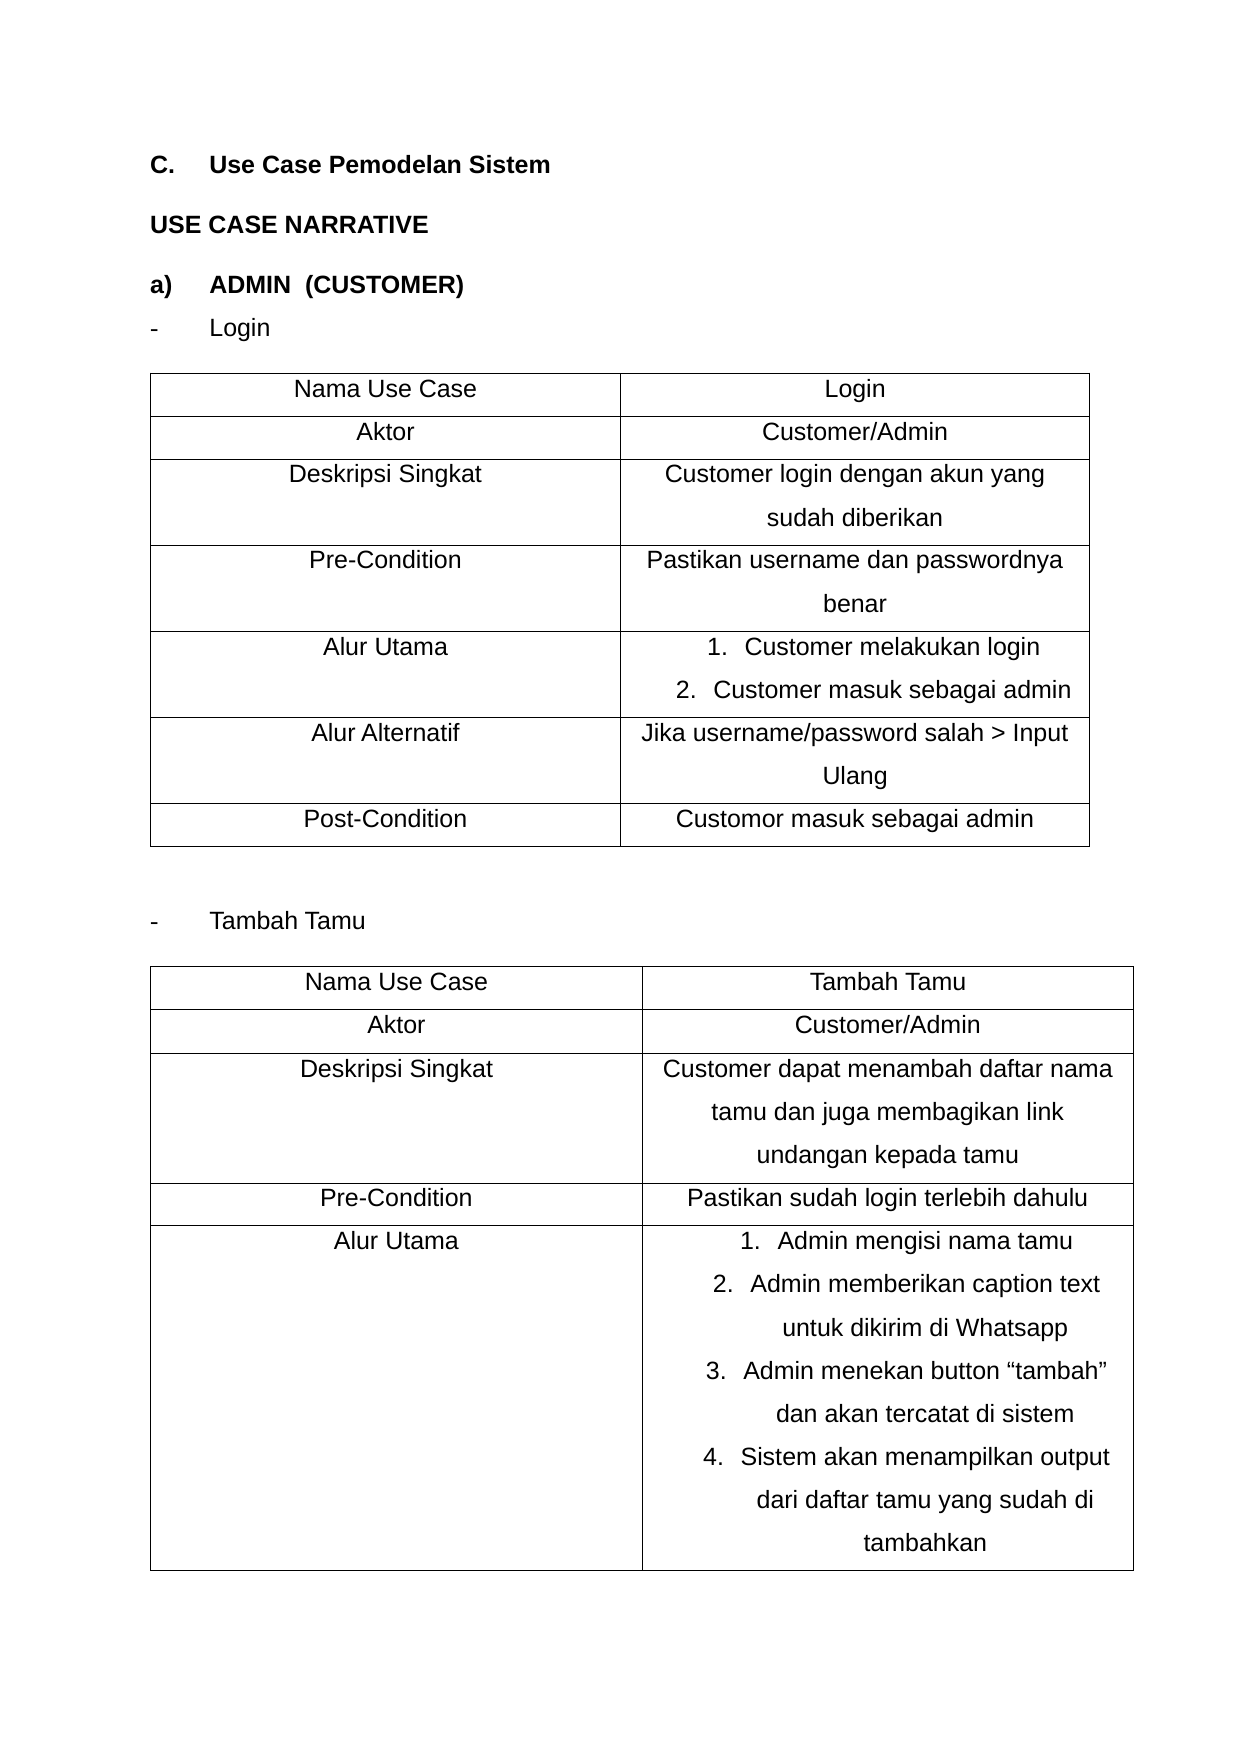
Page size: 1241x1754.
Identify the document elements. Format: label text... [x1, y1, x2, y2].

table_cell Customer/Admin [621, 417, 1089, 458]
table_cell Deskripsi Singkat [151, 460, 620, 544]
table_cell Aktor [151, 417, 620, 458]
table_cell Post-Condition [151, 804, 620, 846]
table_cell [643, 1226, 1133, 1570]
table_cell Pre-Condition [151, 1184, 642, 1225]
table_cell Pre-Condition [151, 546, 620, 631]
table_cell Customer melakukan login Customer masuk sebagai admin [621, 632, 1089, 717]
table_cell Customer login dengan akun yang sudah diberikan [621, 460, 1089, 544]
table_cell Aktor [151, 1010, 642, 1053]
text USE CASE NARRATIVE [150, 210, 1090, 238]
table_header Nama Use Case [151, 967, 642, 1009]
table_cell Alur Alternatif [151, 718, 620, 803]
table_cell Pastikan sudah login terlebih dahulu [643, 1184, 1133, 1225]
table_cell Alur Utama [151, 632, 620, 717]
table_cell Customer dapat menambah daftar nama tamu dan juga membagikan link undangan kepada tamu [643, 1054, 1133, 1182]
list Tambah Tamu [150, 906, 1090, 935]
table_header Login [621, 374, 1089, 416]
table_cell Customer/Admin [643, 1010, 1133, 1053]
table_cell Jika username/password salah > Input Ulang [621, 718, 1089, 803]
table_header Tambah Tamu [643, 967, 1133, 1009]
list Use Case Pemodelan Sistem [150, 150, 1090, 179]
list ADMIN (CUSTOMER) [150, 269, 1090, 298]
table_cell Alur Utama [151, 1226, 642, 1570]
table_cell Deskripsi Singkat [151, 1054, 642, 1182]
table_cell Pastikan username dan passwordnya benar [621, 546, 1089, 631]
table_header Nama Use Case [151, 374, 620, 416]
table_cell Customor masuk sebagai admin [621, 804, 1089, 846]
list Login [150, 313, 1090, 342]
